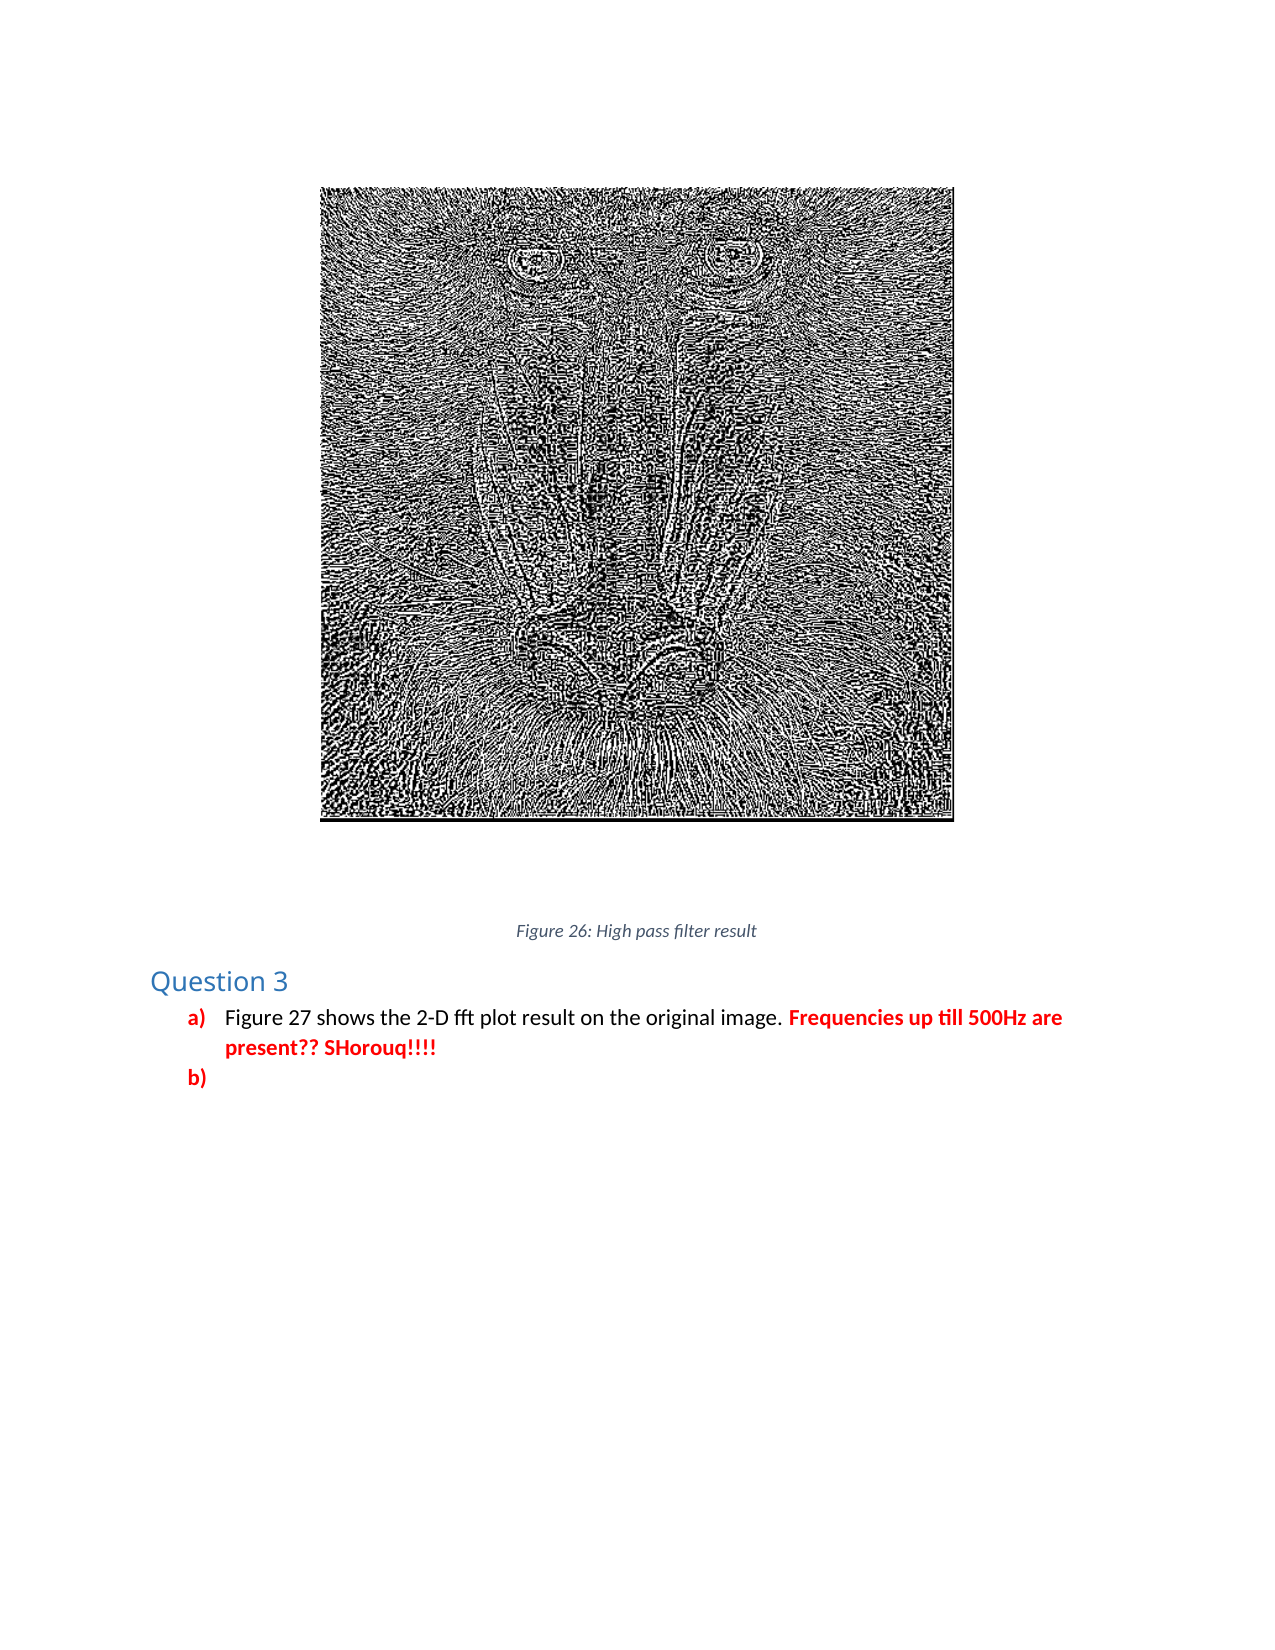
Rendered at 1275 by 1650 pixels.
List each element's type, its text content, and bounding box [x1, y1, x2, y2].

list Figure 27 shows the 2-D fft plot result on the original image. Frequencies up till 500Hz are present?? SHorouq!!!! [187, 1003, 1125, 1061]
subtitle Question 3 [150, 963, 1125, 1000]
